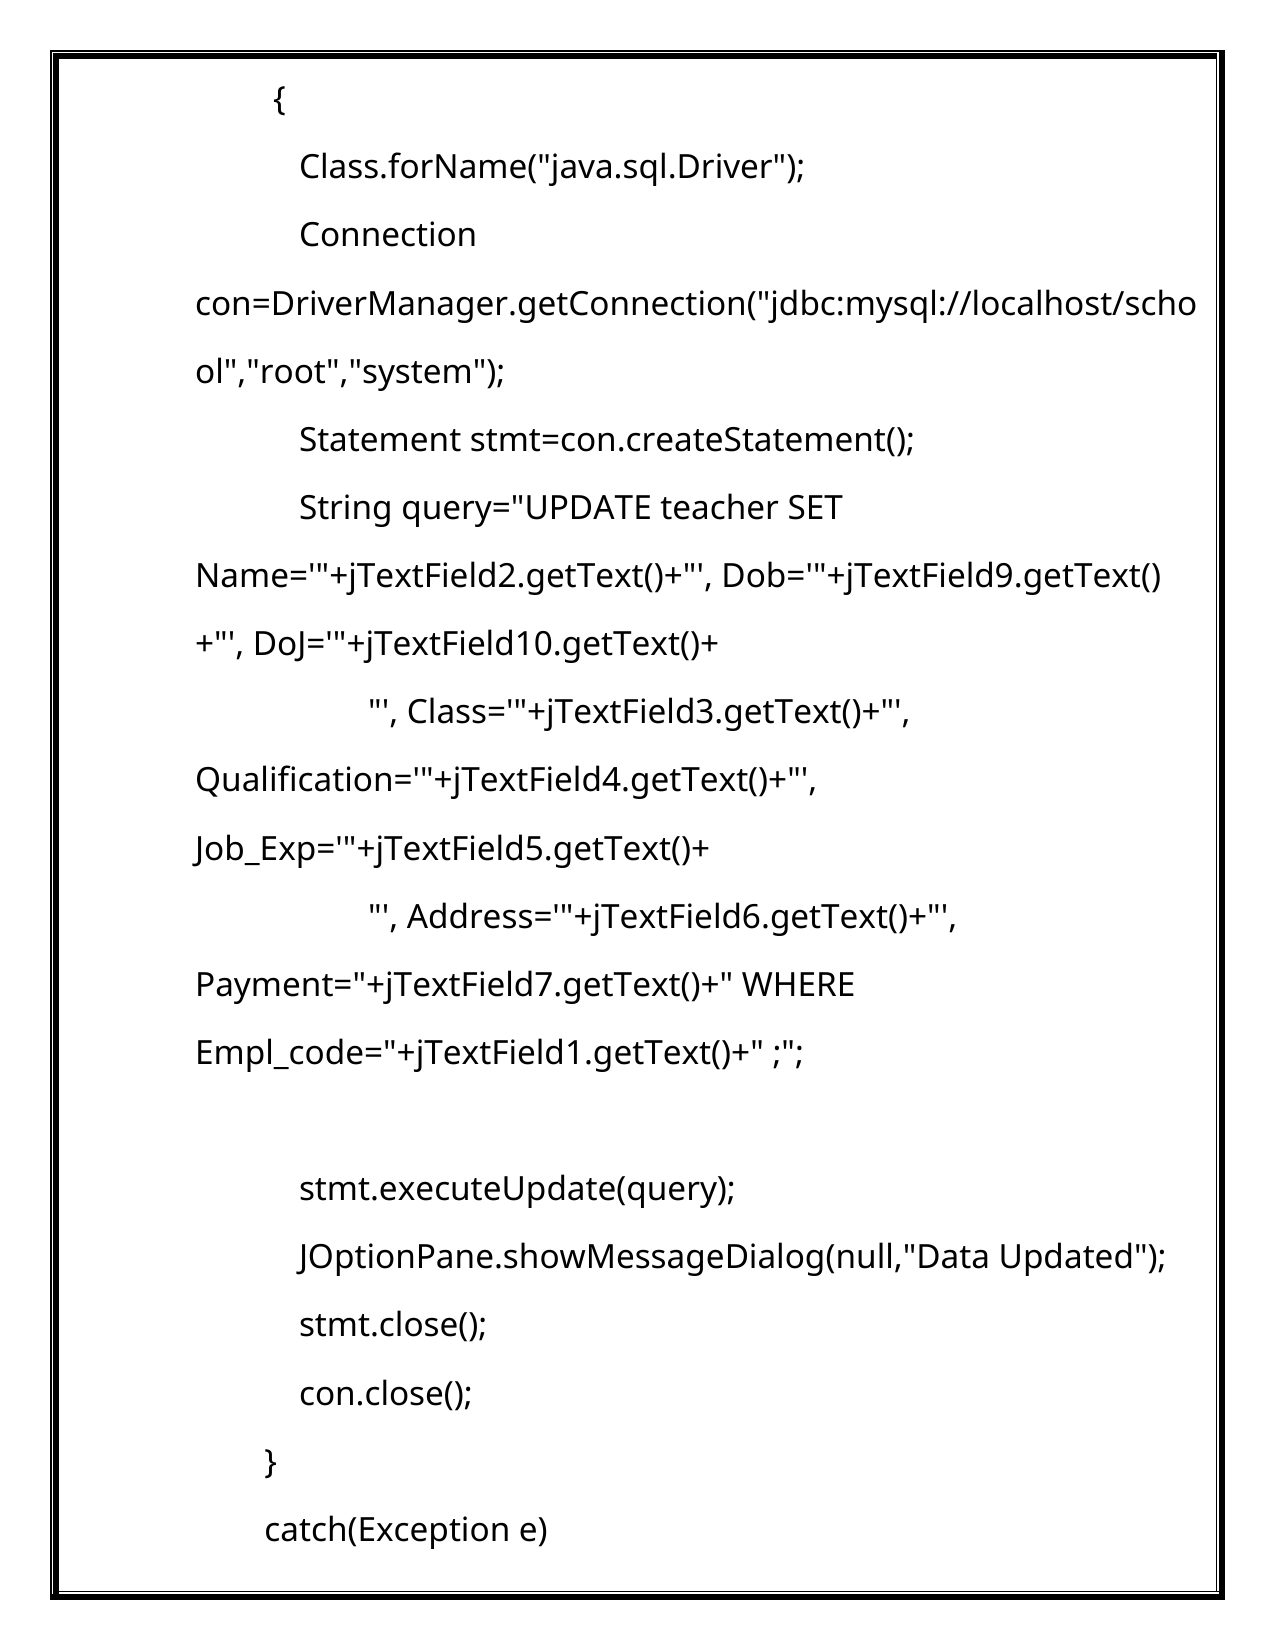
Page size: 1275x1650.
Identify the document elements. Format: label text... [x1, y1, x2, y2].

list } [195, 1437, 1200, 1483]
list "', Class='"+jTextField3.getText()+"', Qualification='"+jTextField4.getText()+"', Job_Exp='"+jTextField5.getText()+ [195, 688, 1200, 870]
list { [195, 75, 1200, 120]
list Connection con=DriverManager.getConnection("jdbc:mysql://localhost/school","root","system"); [195, 211, 1200, 393]
list stmt.close(); [195, 1301, 1200, 1347]
list Statement stmt=con.createStatement(); [195, 416, 1200, 461]
list catch(Exception e) [195, 1506, 1200, 1551]
list "', Address='"+jTextField6.getText()+"', Payment="+jTextField7.getText()+" WHERE Empl_code="+jTextField1.getText()+" ;"; [195, 892, 1200, 1074]
list Class.forName("java.sql.Driver"); [195, 143, 1200, 188]
list String query="UPDATE teacher SET Name='"+jTextField2.getText()+"', Dob='"+jTextField9.getText()+"', DoJ='"+jTextField10.getText()+ [195, 484, 1200, 665]
list JOptionPane.showMessageDialog(null,"Data Updated"); [195, 1233, 1200, 1278]
list con.close(); [195, 1369, 1200, 1415]
list stmt.executeUpdate(query); [195, 1165, 1200, 1210]
